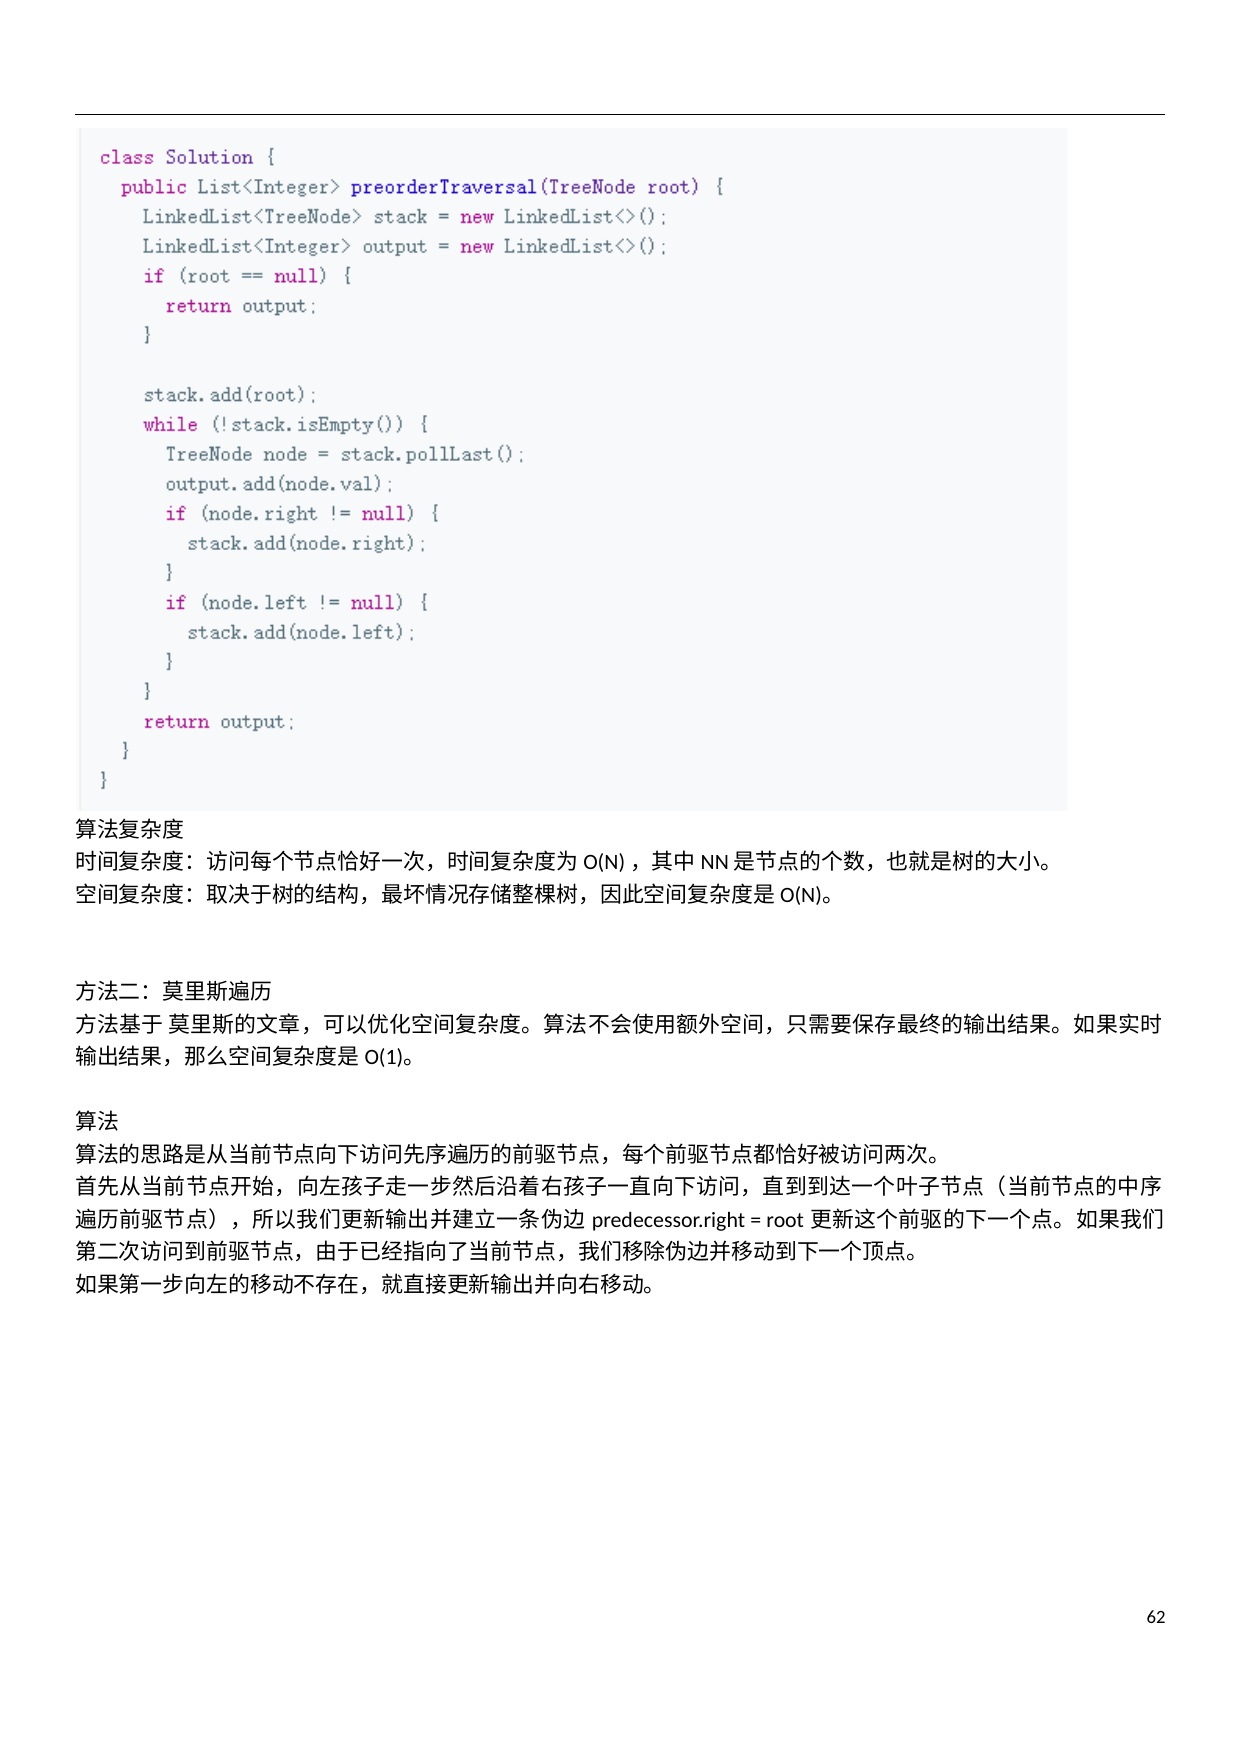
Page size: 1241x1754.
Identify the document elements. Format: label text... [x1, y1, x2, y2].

text 如果第一步向左的移动不存在，就直接更新输出并向右移动。 [75, 1266, 1165, 1299]
text 方法二：莫里斯遍历 [75, 974, 1165, 1006]
text 空间复杂度：取决于树的结构，最坏情况存储整棵树，因此空间复杂度是 O(N)。 [75, 876, 1165, 909]
text 首先从当前节点开始，向左孩子走一步然后沿着右孩子一直向下访问，直到到达一个叶子节点（当前节点的中序遍历前驱节点），所以我们更新输出并建立一条伪边 predecessor.right = root 更新这个前驱的下一个点。如果我们第二次访问到前驱节点，由于已经指向了当前节点，我们移除伪边并移动到下一个顶点。 [75, 1169, 1165, 1266]
text 算法复杂度 [75, 811, 1165, 844]
text 算法的思路是从当前节点向下访问先序遍历的前驱节点，每个前驱节点都恰好被访问两次。 [75, 1136, 1165, 1169]
text 方法基于 莫里斯的文章，可以优化空间复杂度。算法不会使用额外空间，只需要保存最终的输出结果。如果实时输出结果，那么空间复杂度是 O(1)。 [75, 1006, 1165, 1071]
picture [75, 128, 1068, 811]
text 算法 [75, 1104, 1165, 1136]
text 时间复杂度：访问每个节点恰好一次，时间复杂度为 O(N) ，其中 NN 是节点的个数，也就是树的大小。 [75, 844, 1165, 876]
